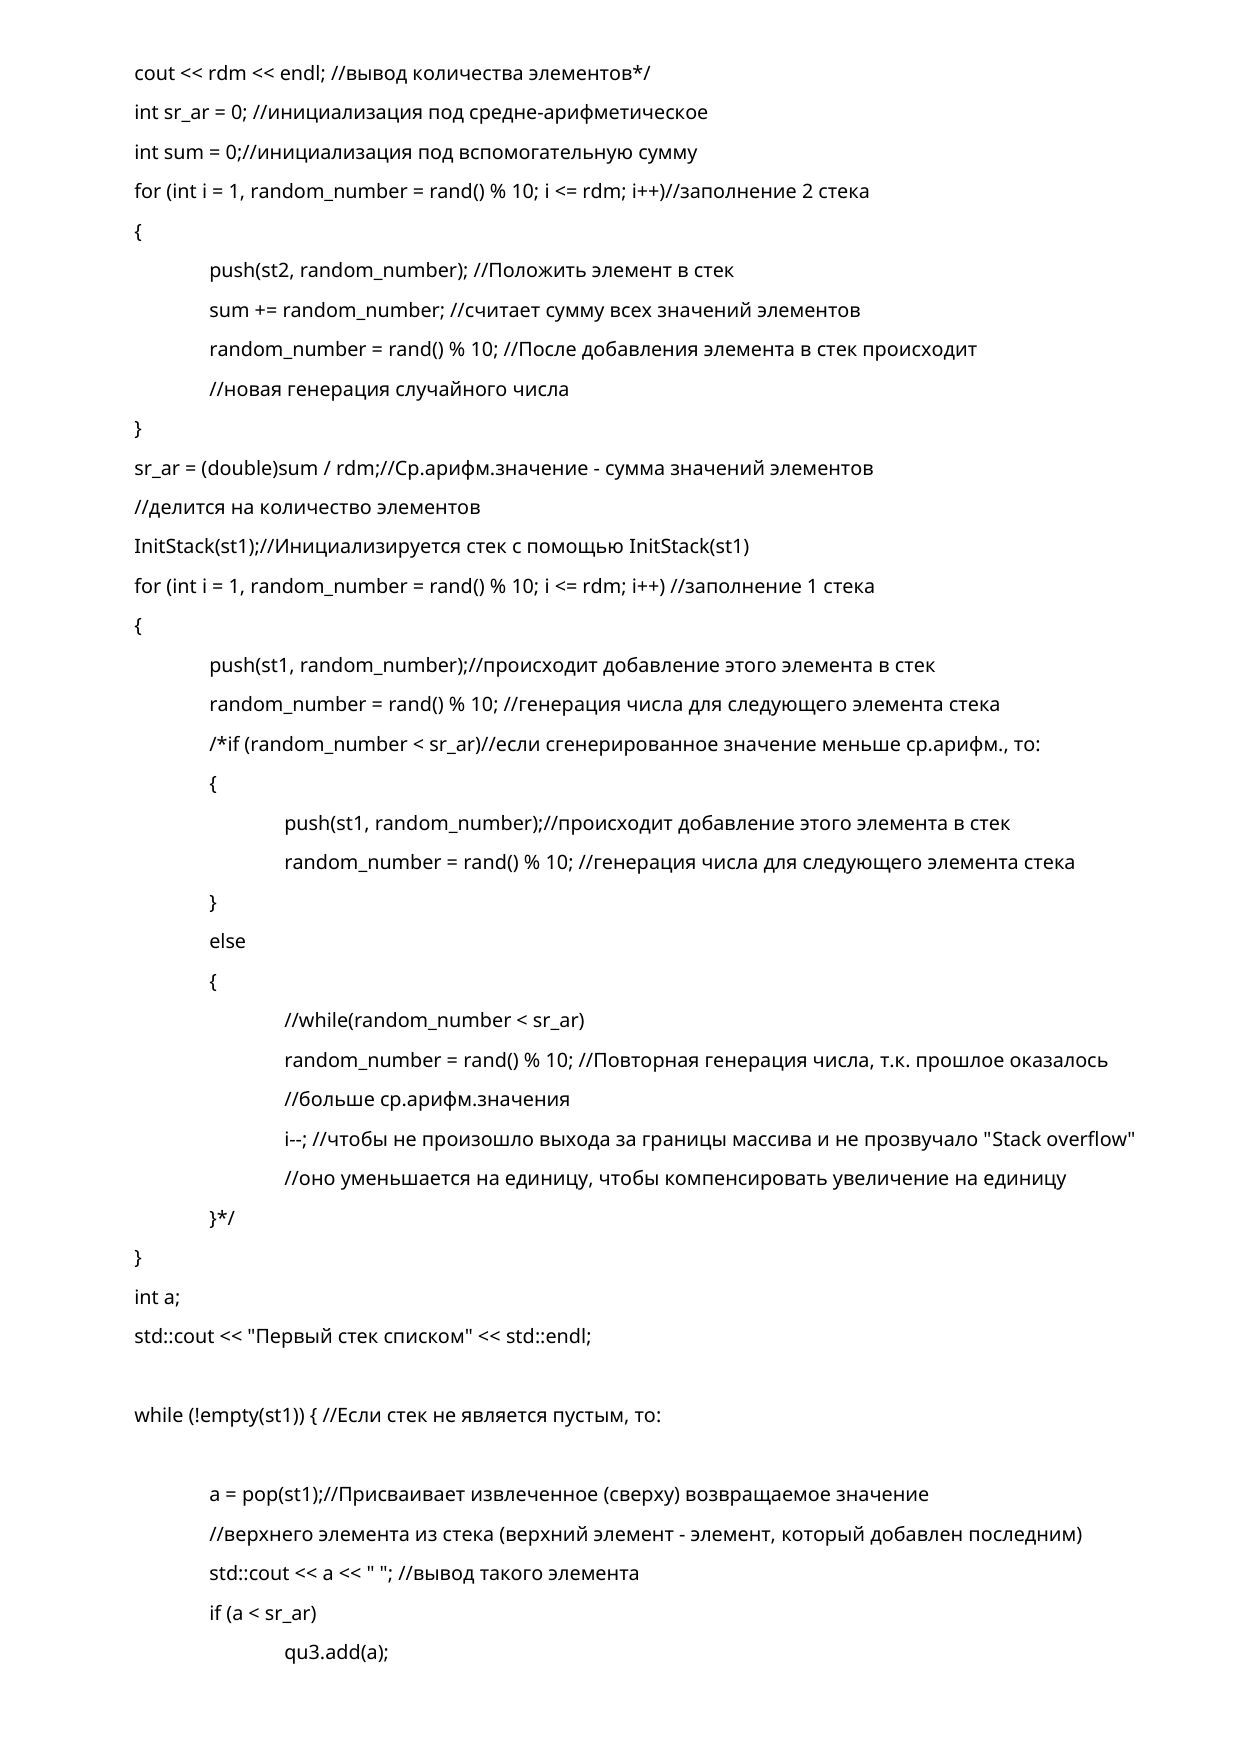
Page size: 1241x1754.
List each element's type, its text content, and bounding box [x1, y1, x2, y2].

text /*if (random_number < sr_ar)//если сгенерированное значение меньше ср.арифм., то: [59, 730, 1181, 757]
text int sum = 0;//инициализация под вспомогательную сумму [59, 138, 1181, 165]
text i--; //чтобы не произошло выхода за границы массива и не прозвучало "Stack overflow" [59, 1125, 1181, 1152]
text //while(random_number < sr_ar) [59, 1007, 1181, 1033]
text { [59, 612, 1181, 639]
text //новая генерация случайного числа [59, 375, 1181, 402]
text for (int i = 1, random_number = rand() % 10; i <= rdm; i++)//заполнение 2 стека [59, 177, 1181, 204]
text push(st2, random_number); //Положить элемент в стек [59, 256, 1181, 283]
text if (a < sr_ar) [59, 1599, 1181, 1626]
text qu3.add(a); [59, 1638, 1181, 1665]
text //больше ср.арифм.значения [59, 1086, 1181, 1112]
text sr_ar = (double)sum / rdm;//Ср.арифм.значение - сумма значений элементов [59, 454, 1181, 481]
text } [59, 414, 1181, 441]
text random_number = rand() % 10; //Повторная генерация числа, т.к. прошлое оказалось [59, 1046, 1181, 1073]
text push(st1, random_number);//происходит добавление этого элемента в стек [59, 809, 1181, 836]
text cout << rdm << endl; //вывод количества элементов*/ [59, 59, 1181, 86]
text std::cout << a << " "; //вывод такого элемента [59, 1559, 1181, 1586]
text } [59, 888, 1181, 915]
text for (int i = 1, random_number = rand() % 10; i <= rdm; i++) //заполнение 1 стека [59, 572, 1181, 599]
text { [59, 770, 1181, 797]
text push(st1, random_number);//происходит добавление этого элемента в стек [59, 651, 1181, 678]
text sum += random_number; //считает сумму всех значений элементов [59, 296, 1181, 323]
text }*/ [59, 1204, 1181, 1231]
text random_number = rand() % 10; //После добавления элемента в стек происходит [59, 335, 1181, 362]
text //делится на количество элементов [59, 493, 1181, 520]
text random_number = rand() % 10; //генерация числа для следующего элемента стека [59, 849, 1181, 876]
text int sr_ar = 0; //инициализация под средне-арифметическое [59, 98, 1181, 126]
text int a; [59, 1283, 1181, 1310]
text InitStack(st1);//Инициализируется стек с помощью InitStack(st1) [59, 533, 1181, 560]
text while (!empty(st1)) { //Если стек не является пустым, то: [59, 1401, 1181, 1428]
text //верхнего элемента из стека (верхний элемент - элемент, который добавлен последним) [59, 1520, 1181, 1547]
text } [59, 1243, 1181, 1270]
text std::cout << "Первый стек списком" << std::endl; [59, 1322, 1181, 1349]
text random_number = rand() % 10; //генерация числа для следующего элемента стека [59, 691, 1181, 718]
text else [59, 928, 1181, 954]
text { [59, 967, 1181, 994]
text a = pop(st1);//Присваивает извлеченное (сверху) возвращаемое значение [59, 1480, 1181, 1507]
text { [59, 217, 1181, 244]
text //оно уменьшается на единицу, чтобы компенсировать увеличение на единицу [59, 1164, 1181, 1191]
